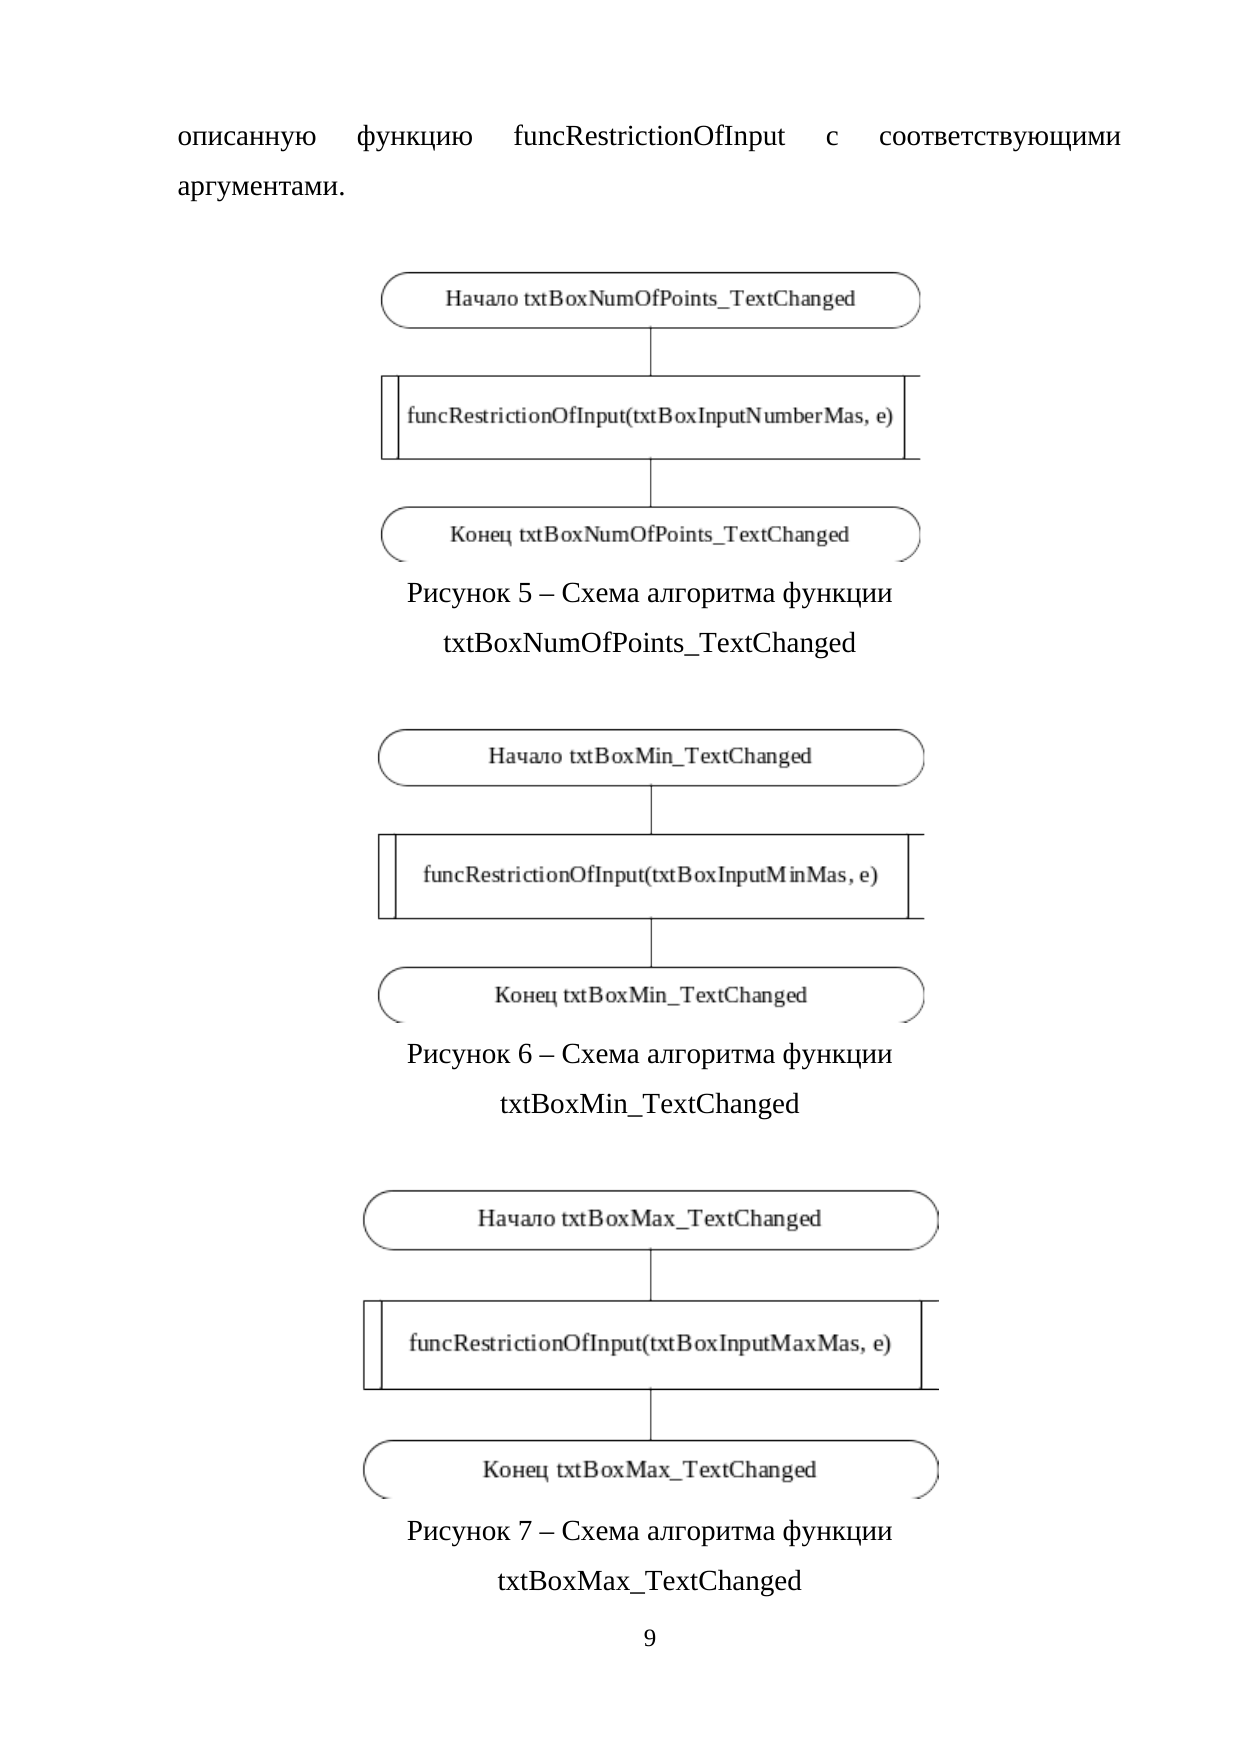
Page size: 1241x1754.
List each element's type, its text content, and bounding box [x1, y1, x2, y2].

text Рисунок 5 – Схема алгоритма функции [177, 575, 1122, 609]
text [177, 118, 1122, 202]
text Рисунок 7 – Схема алгоритма функции [177, 1513, 1122, 1546]
text txtBoxMin_TextChanged [177, 1087, 1122, 1120]
text txtBoxMax_TextChanged [177, 1563, 1122, 1597]
text txtBoxNumOfPoints_TextChanged [177, 626, 1122, 659]
text Рисунок 6 – Схема алгоритма функции [177, 1036, 1122, 1070]
